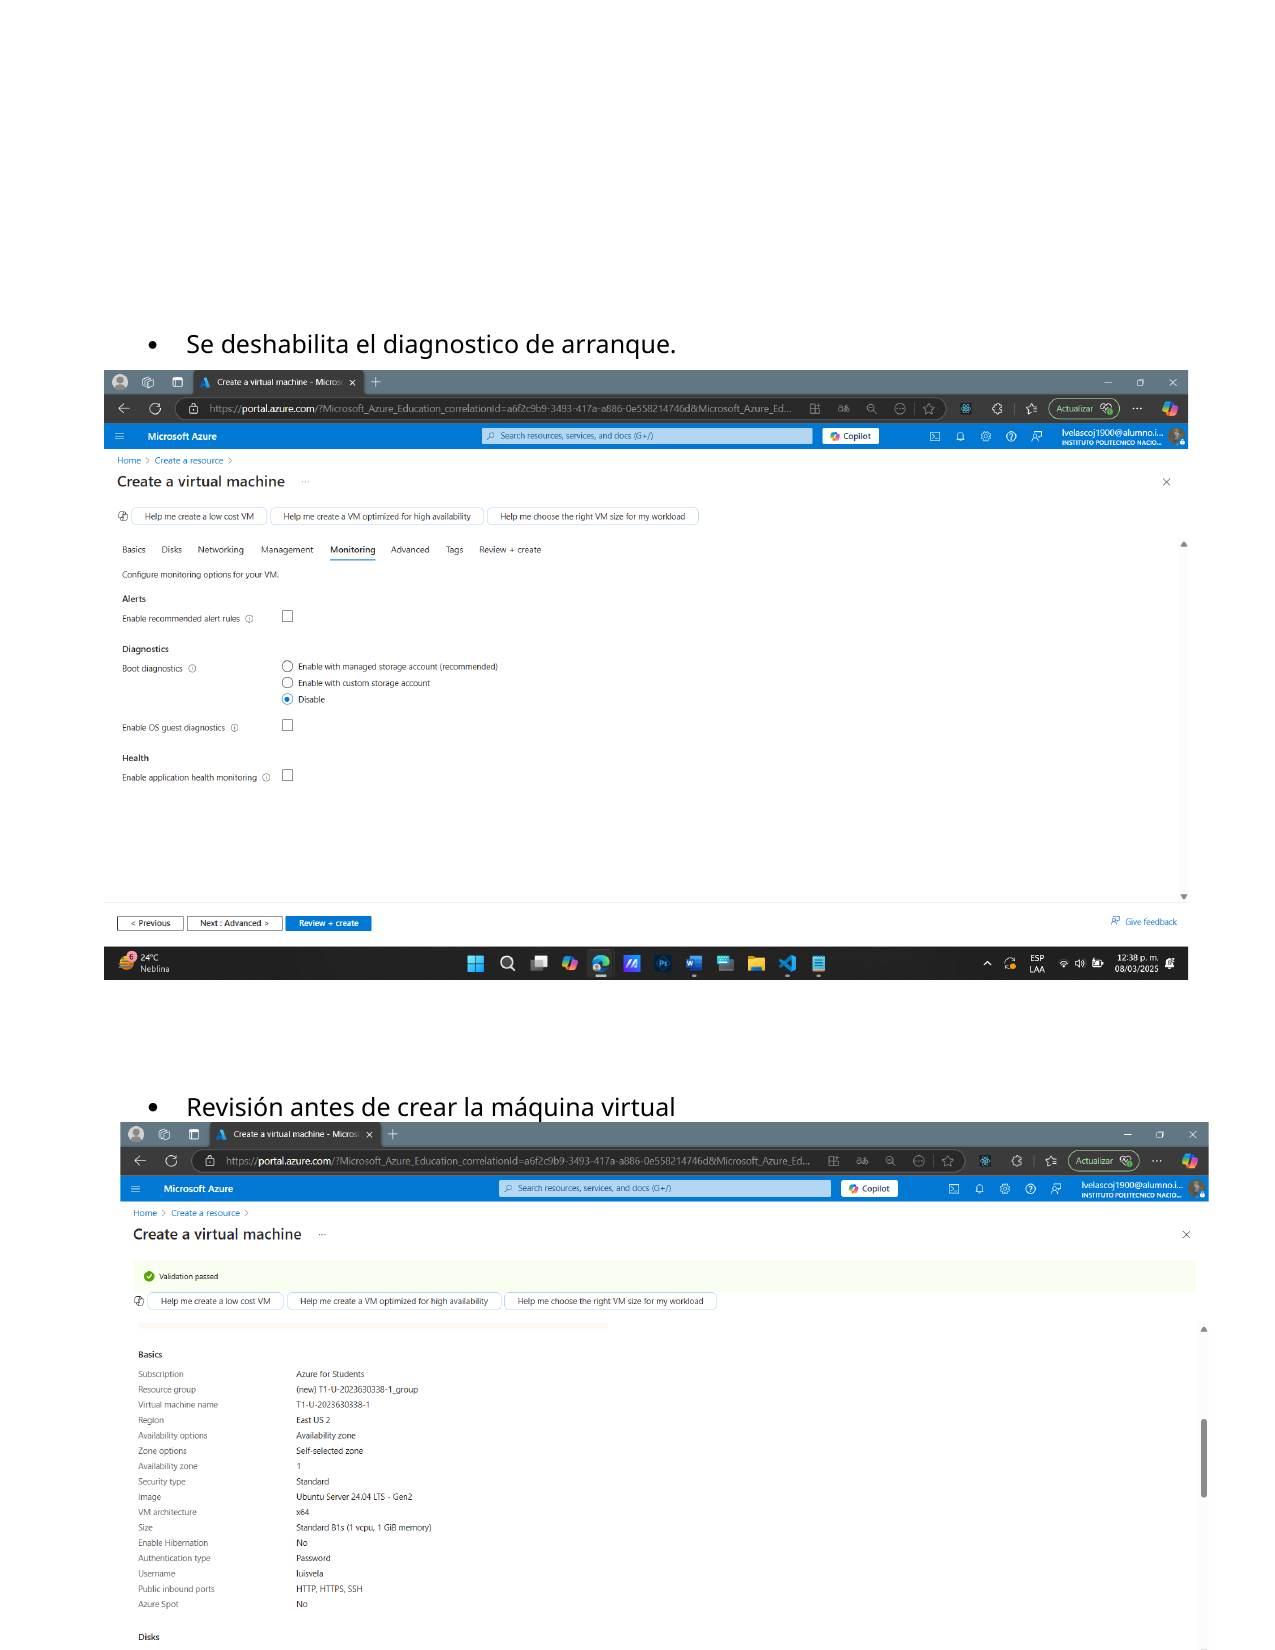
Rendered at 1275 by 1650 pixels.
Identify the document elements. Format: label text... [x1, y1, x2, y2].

list Se deshabilita el diagnostico de arranque. [149, 327, 1200, 361]
picture [104, 370, 1189, 980]
picture [120, 1122, 1209, 1650]
list Revisión antes de crear la máquina virtual [149, 1089, 1200, 1122]
